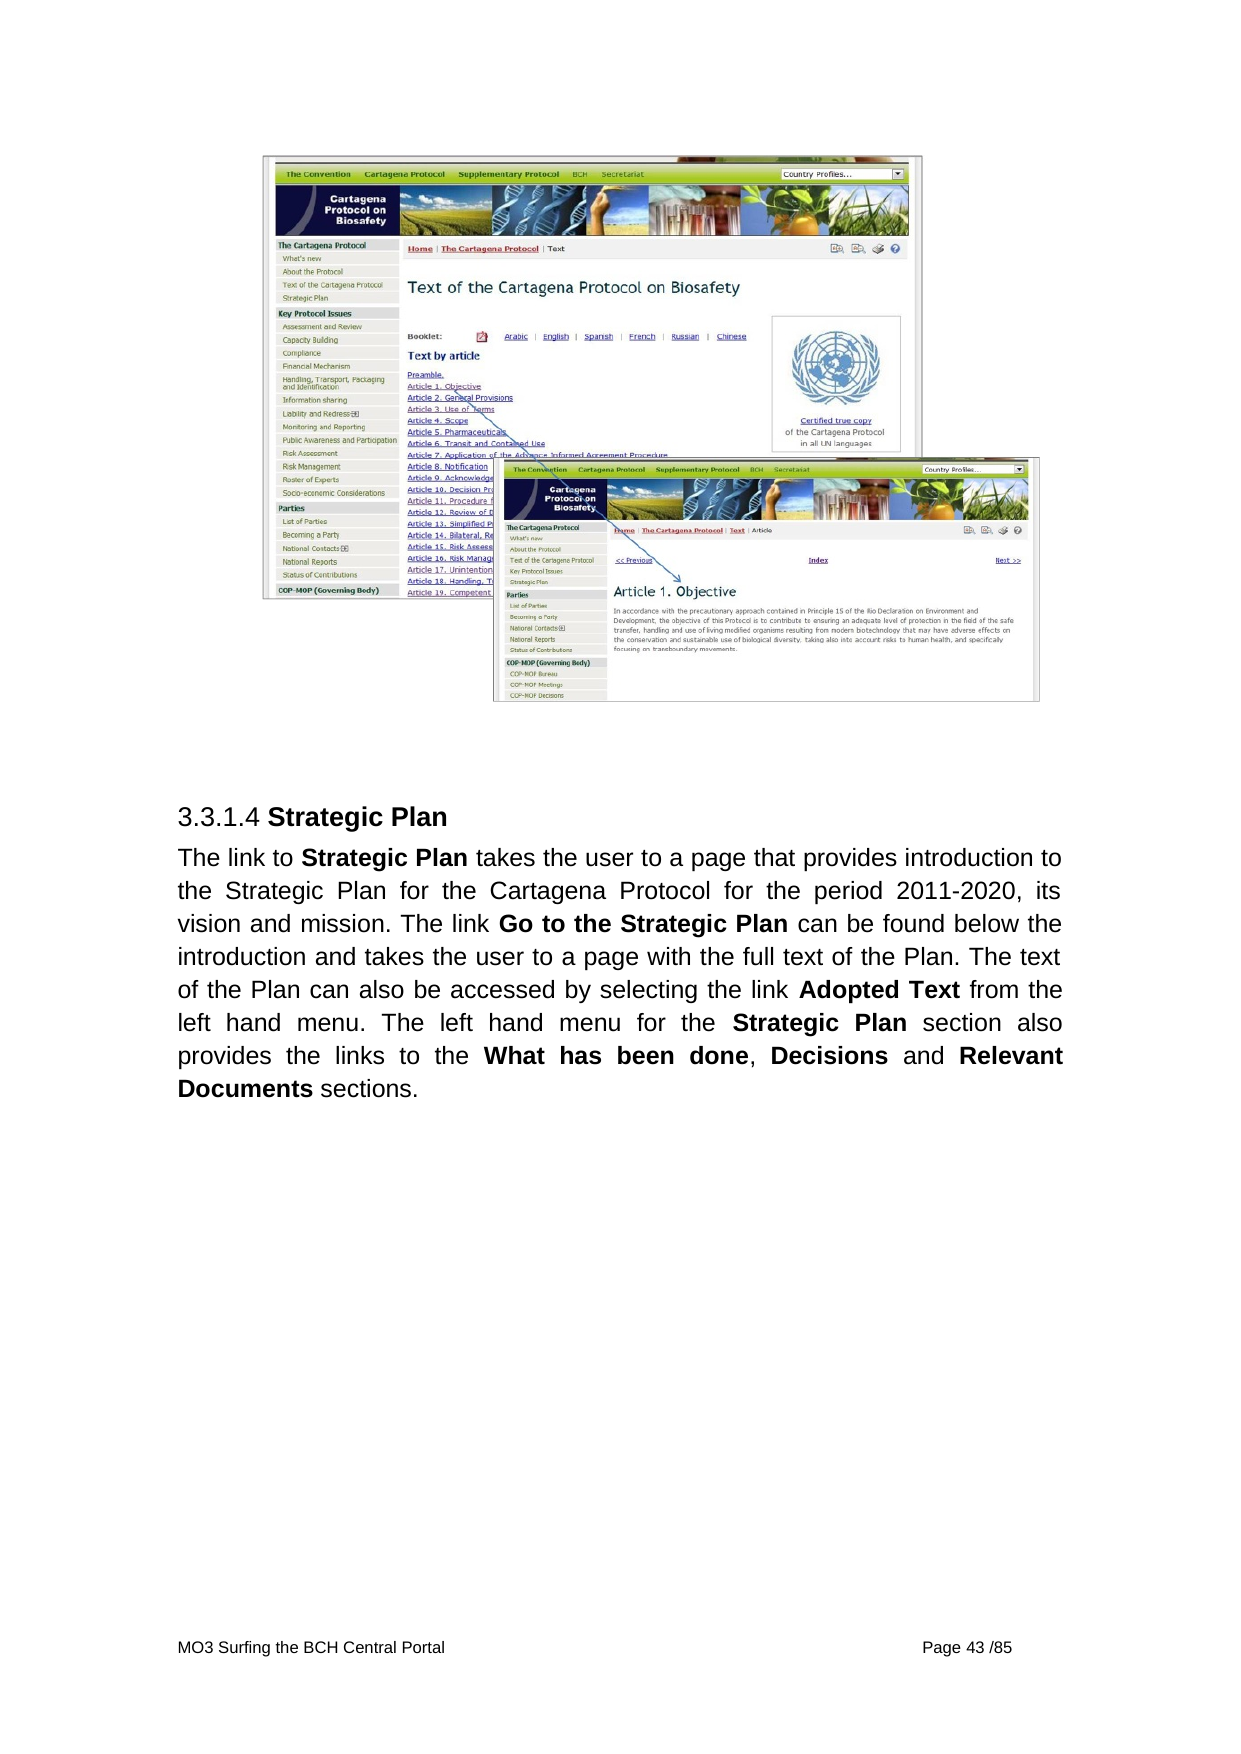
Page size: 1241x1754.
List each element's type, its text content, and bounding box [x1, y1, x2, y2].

text The link to Strategic Plan takes the user to a page that provides introduction to the Strategic Plan for the Cartagena Protocol for the period 2011-2020, its vision and mission. The link Go to the Strategic Plan can be found below the introduction and takes the user to a page with the full text of the Plan. The text of the Plan can also be accessed by selecting the link Adopted Text from the left hand menu. The left hand menu for the Strategic Plan section also provides the links to the What has been done, Decisions and Relevant Documents sections. [177, 843, 1063, 1103]
subtitle Strategic Plan [177, 801, 1063, 832]
picture [262, 155, 1040, 702]
